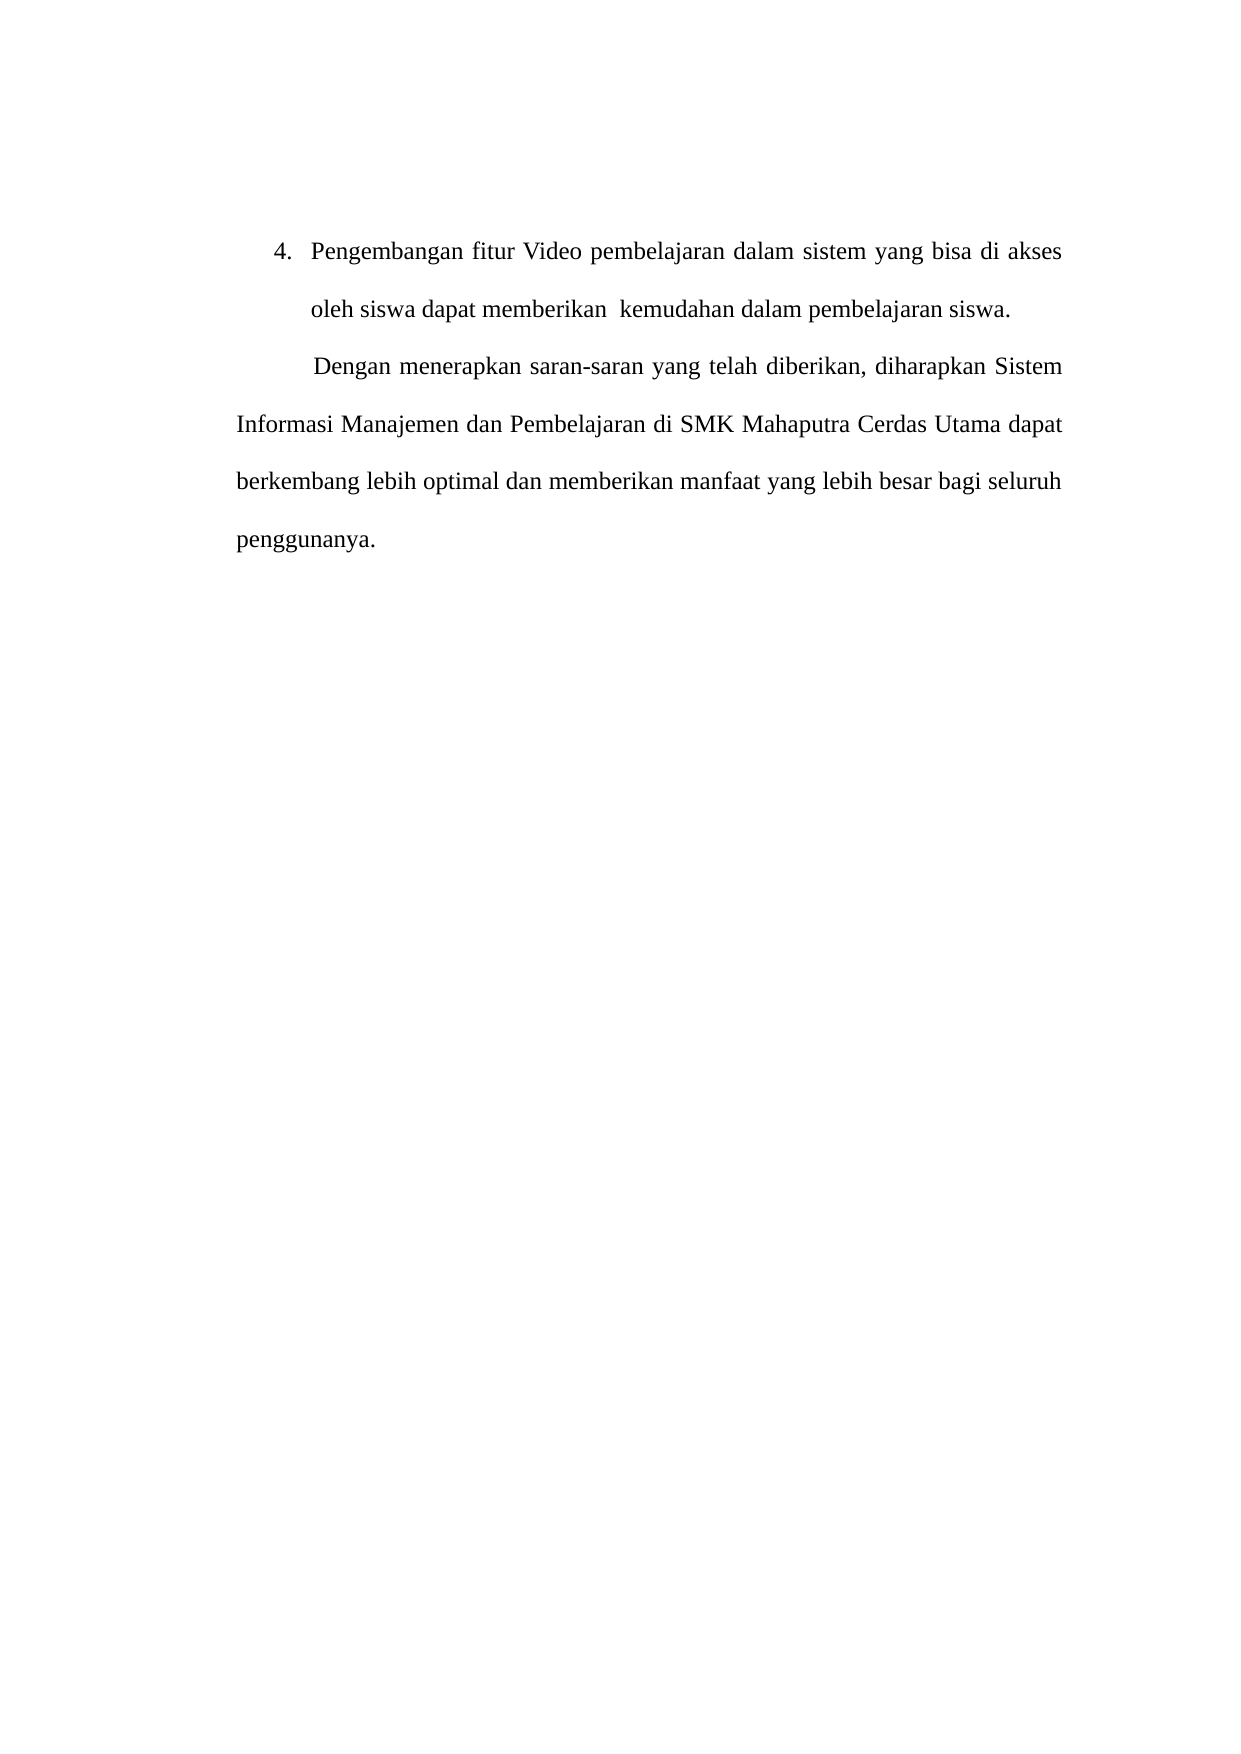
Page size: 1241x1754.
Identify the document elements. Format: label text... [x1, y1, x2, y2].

list Pengembangan fitur Video pembelajaran dalam sistem yang bisa di akses oleh siswa dapat memberikan kemudahan dalam pembelajaran siswa. [273, 236, 1063, 322]
text Dengan menerapkan saran-saran yang telah diberikan, diharapkan Sistem Informasi Manajemen dan Pembelajaran di SMK Mahaputra Cerdas Utama dapat berkembang lebih optimal dan memberikan manfaat yang lebih besar bagi seluruh penggunanya. [236, 351, 1063, 552]
